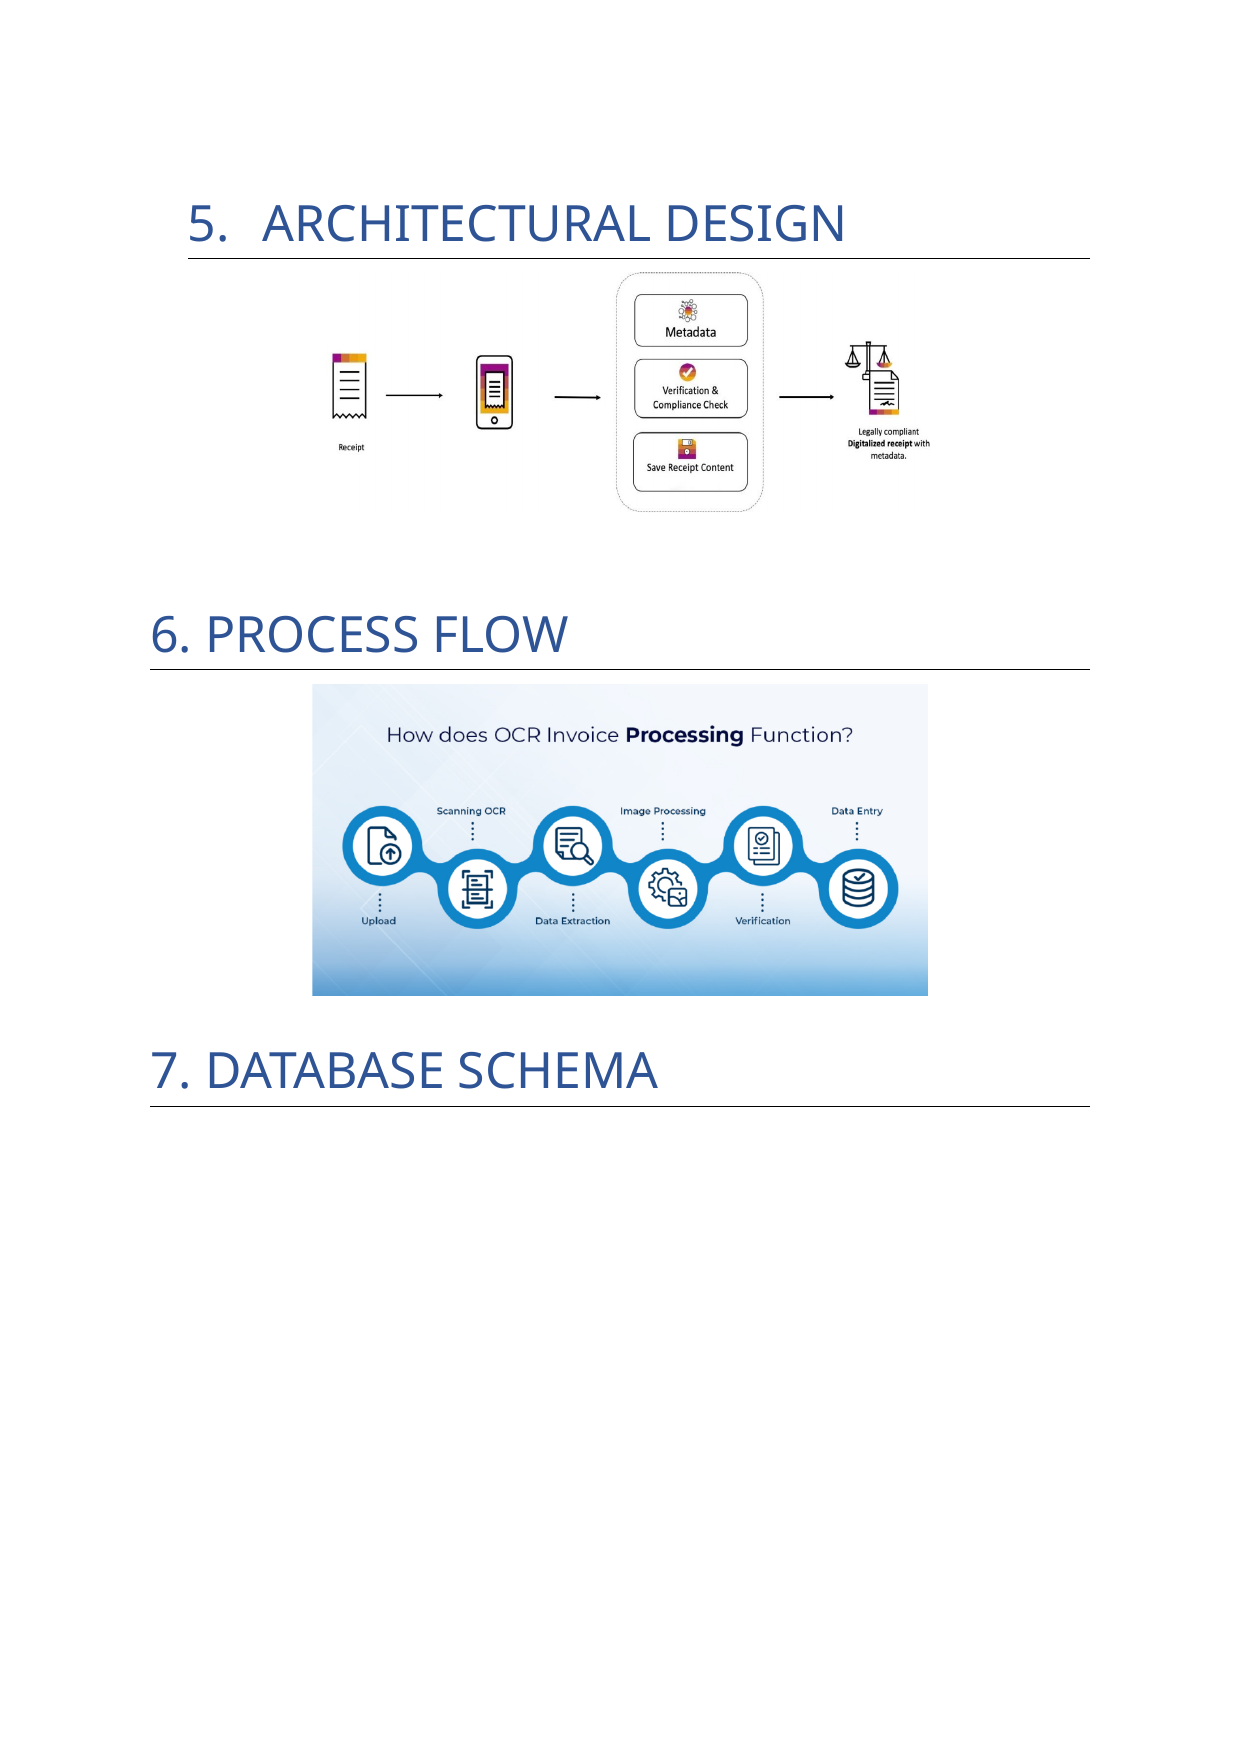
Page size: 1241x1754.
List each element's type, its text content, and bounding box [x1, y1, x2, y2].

subtitle 6. PROCESS FLOW [150, 599, 1090, 669]
subtitle 7. DATABASE SCHEMA [150, 1036, 1090, 1106]
picture [312, 684, 928, 996]
picture [310, 272, 930, 513]
subtitle ARCHITECTURAL DESIGN [187, 187, 1090, 259]
